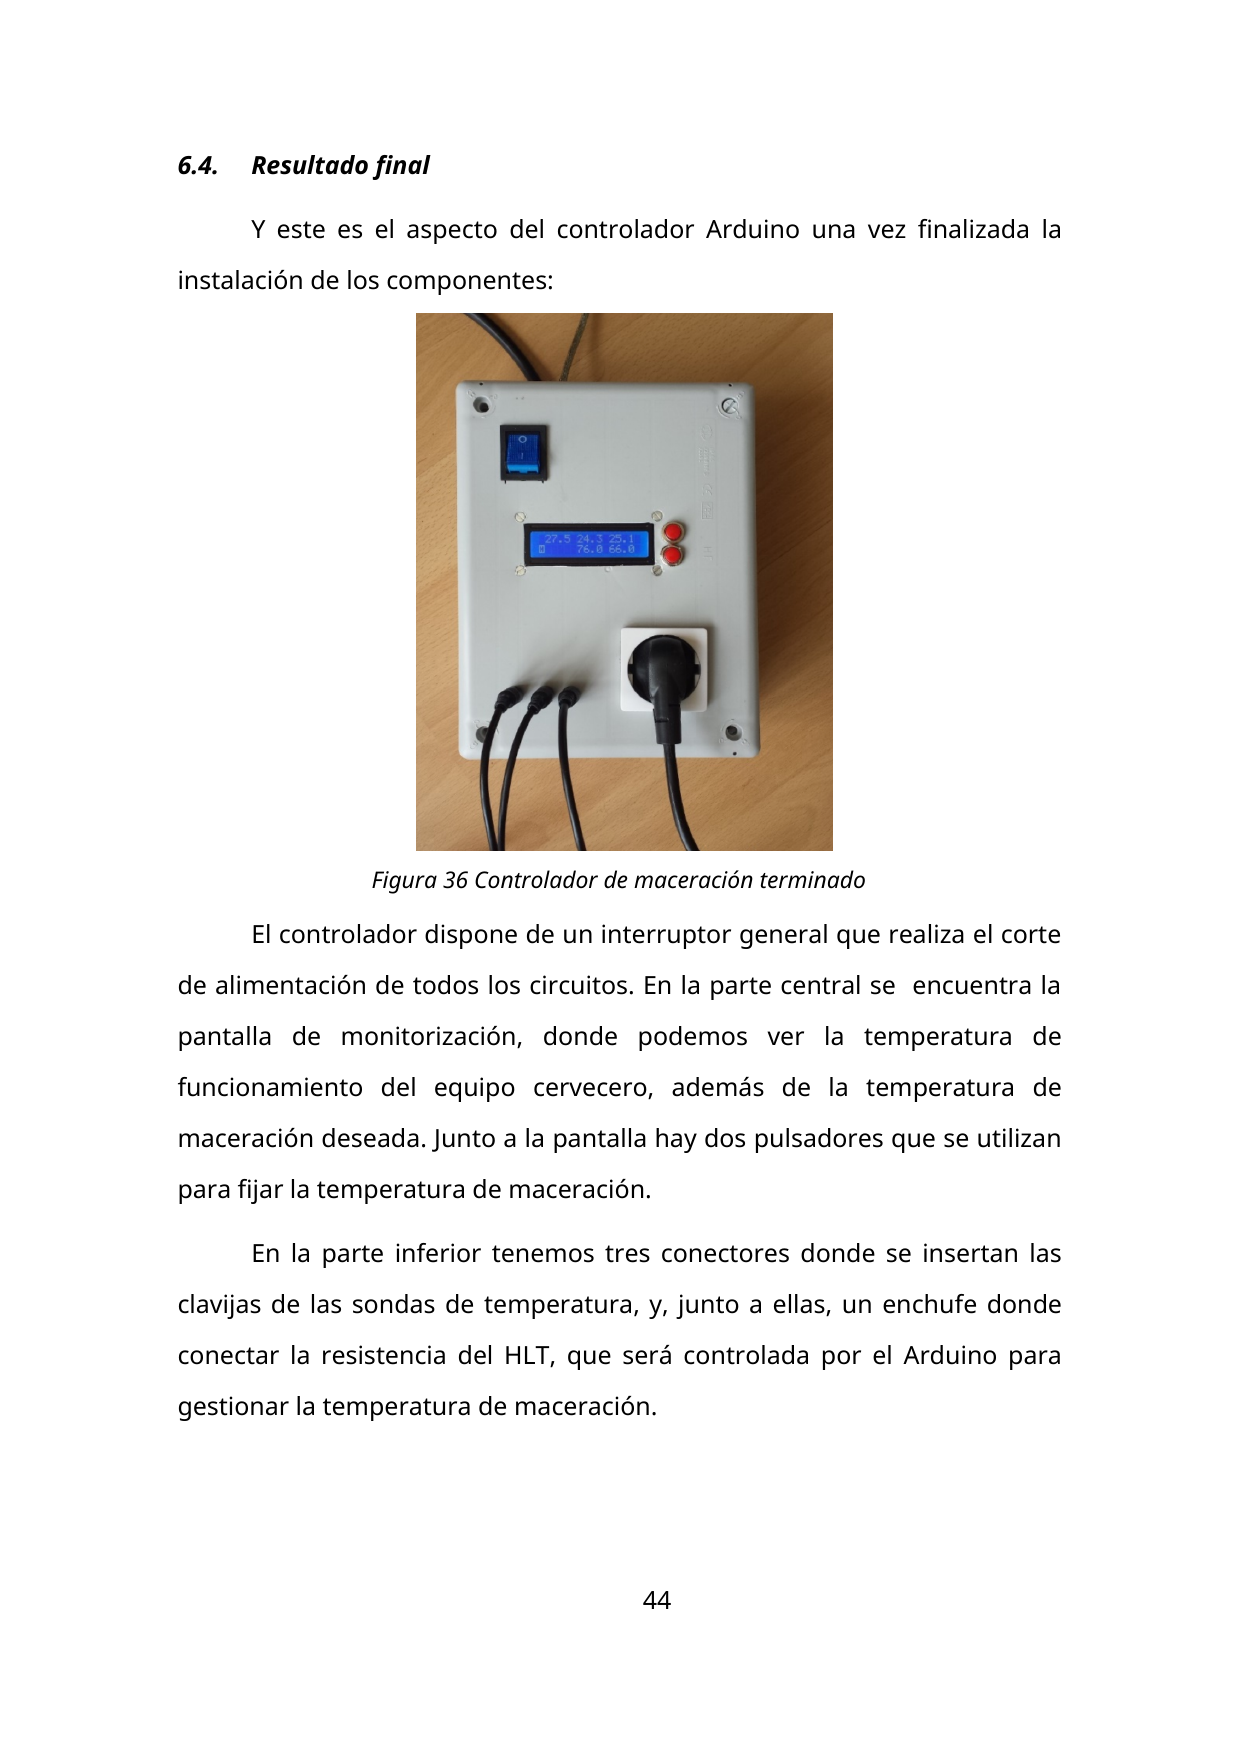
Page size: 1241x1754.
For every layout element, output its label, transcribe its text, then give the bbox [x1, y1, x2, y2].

subtitle Resultado final [177, 148, 1063, 182]
picture [416, 313, 833, 851]
text En la parte inferior tenemos tres conectores donde se insertan las clavijas de las sondas de temperatura, y, junto a ellas, un enchufe donde conectar la resistencia del HLT, que será controlada por el Arduino para gestionar la temperatura de maceración. [177, 1235, 1063, 1422]
text El controlador dispone de un interruptor general que realiza el corte de alimentación de todos los circuitos. En la parte central se encuentra la pantalla de monitorización, donde podemos ver la temperatura de funcionamiento del equipo cervecero, además de la temperatura de maceración deseada. Junto a la pantalla hay dos pulsadores que se utilizan para fijar la temperatura de maceración. [177, 916, 1063, 1206]
text Y este es el aspecto del controlador Arduino una vez finalizada la instalación de los componentes: [177, 211, 1063, 296]
